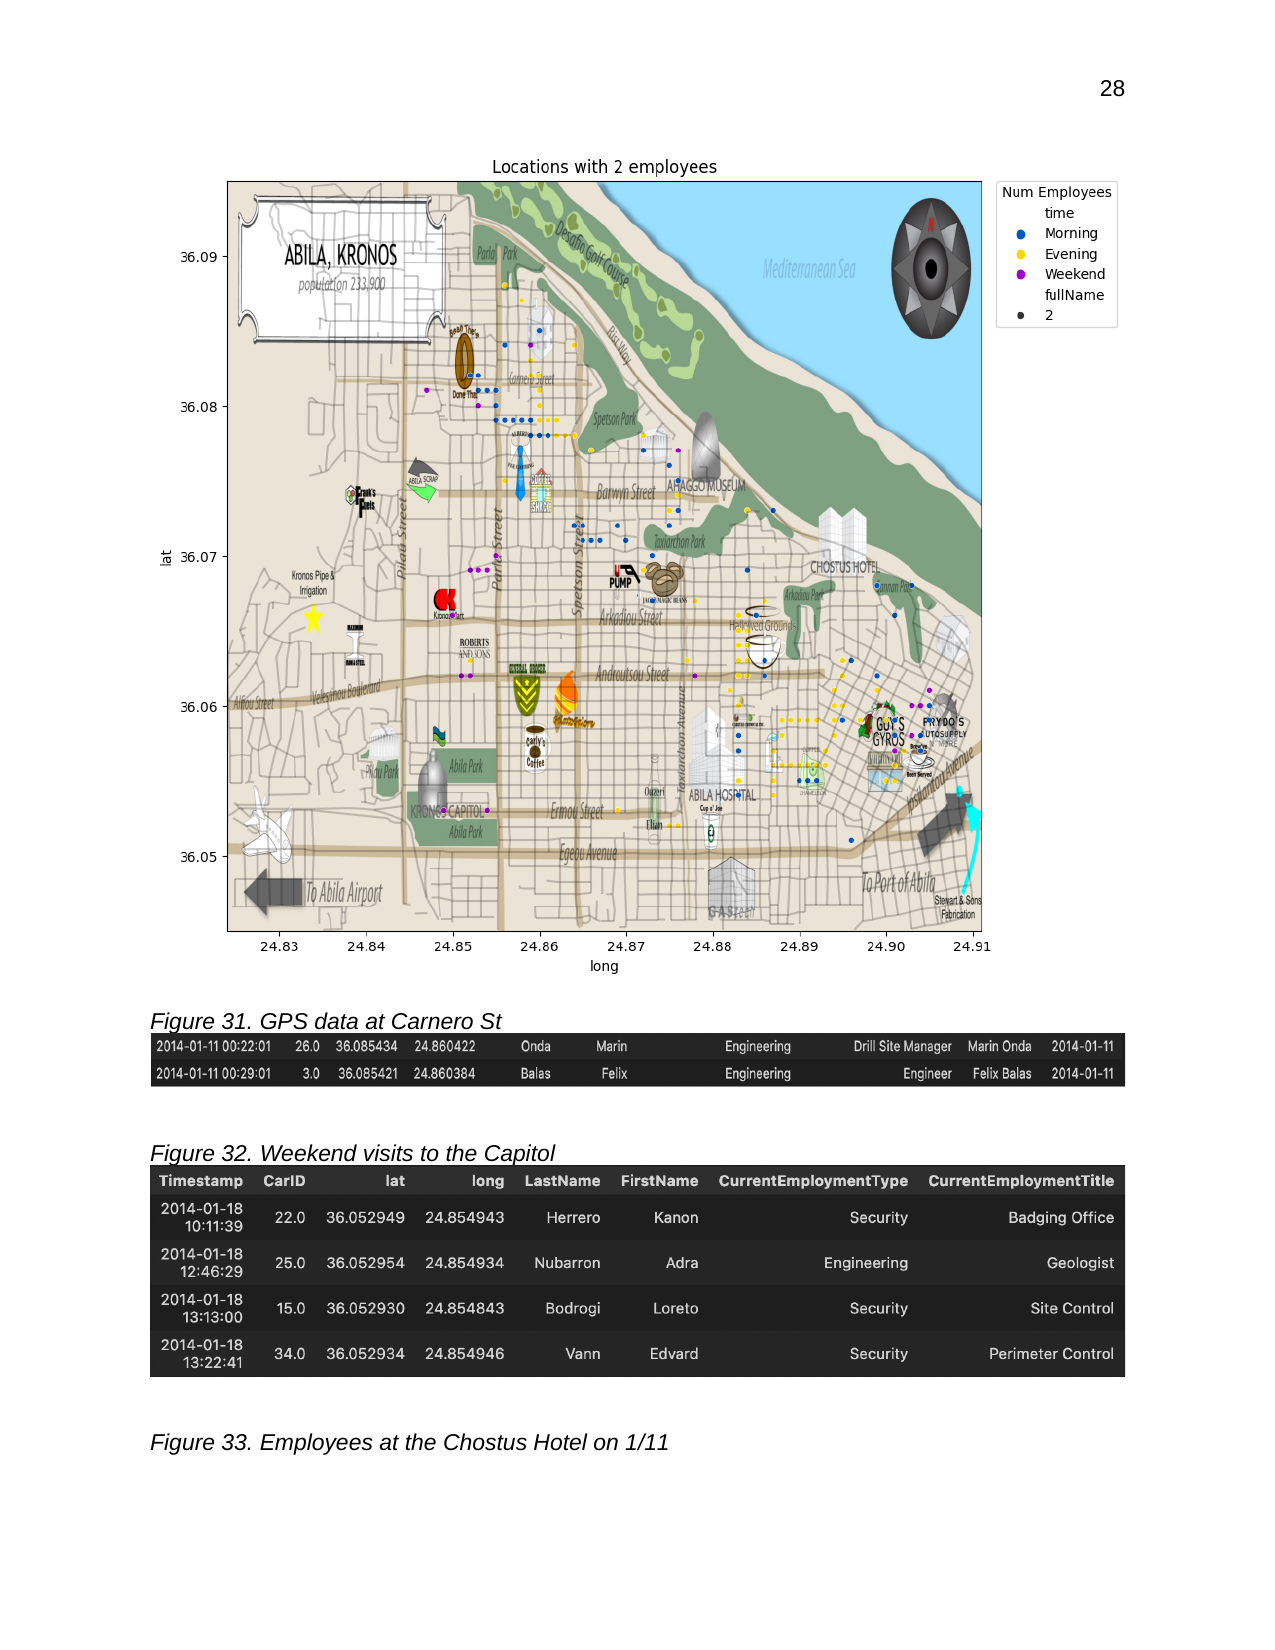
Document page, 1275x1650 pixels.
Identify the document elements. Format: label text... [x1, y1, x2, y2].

picture [150, 150, 1125, 982]
text Figure 33. Employees at the Chostus Hotel on 1/11 [150, 1429, 1125, 1455]
picture [150, 1165, 1125, 1377]
text Figure 31. GPS data at Carnero St [150, 1008, 1125, 1033]
text Figure 32. Weekend visits to the Capitol [150, 1139, 1125, 1165]
picture [150, 1033, 1125, 1087]
